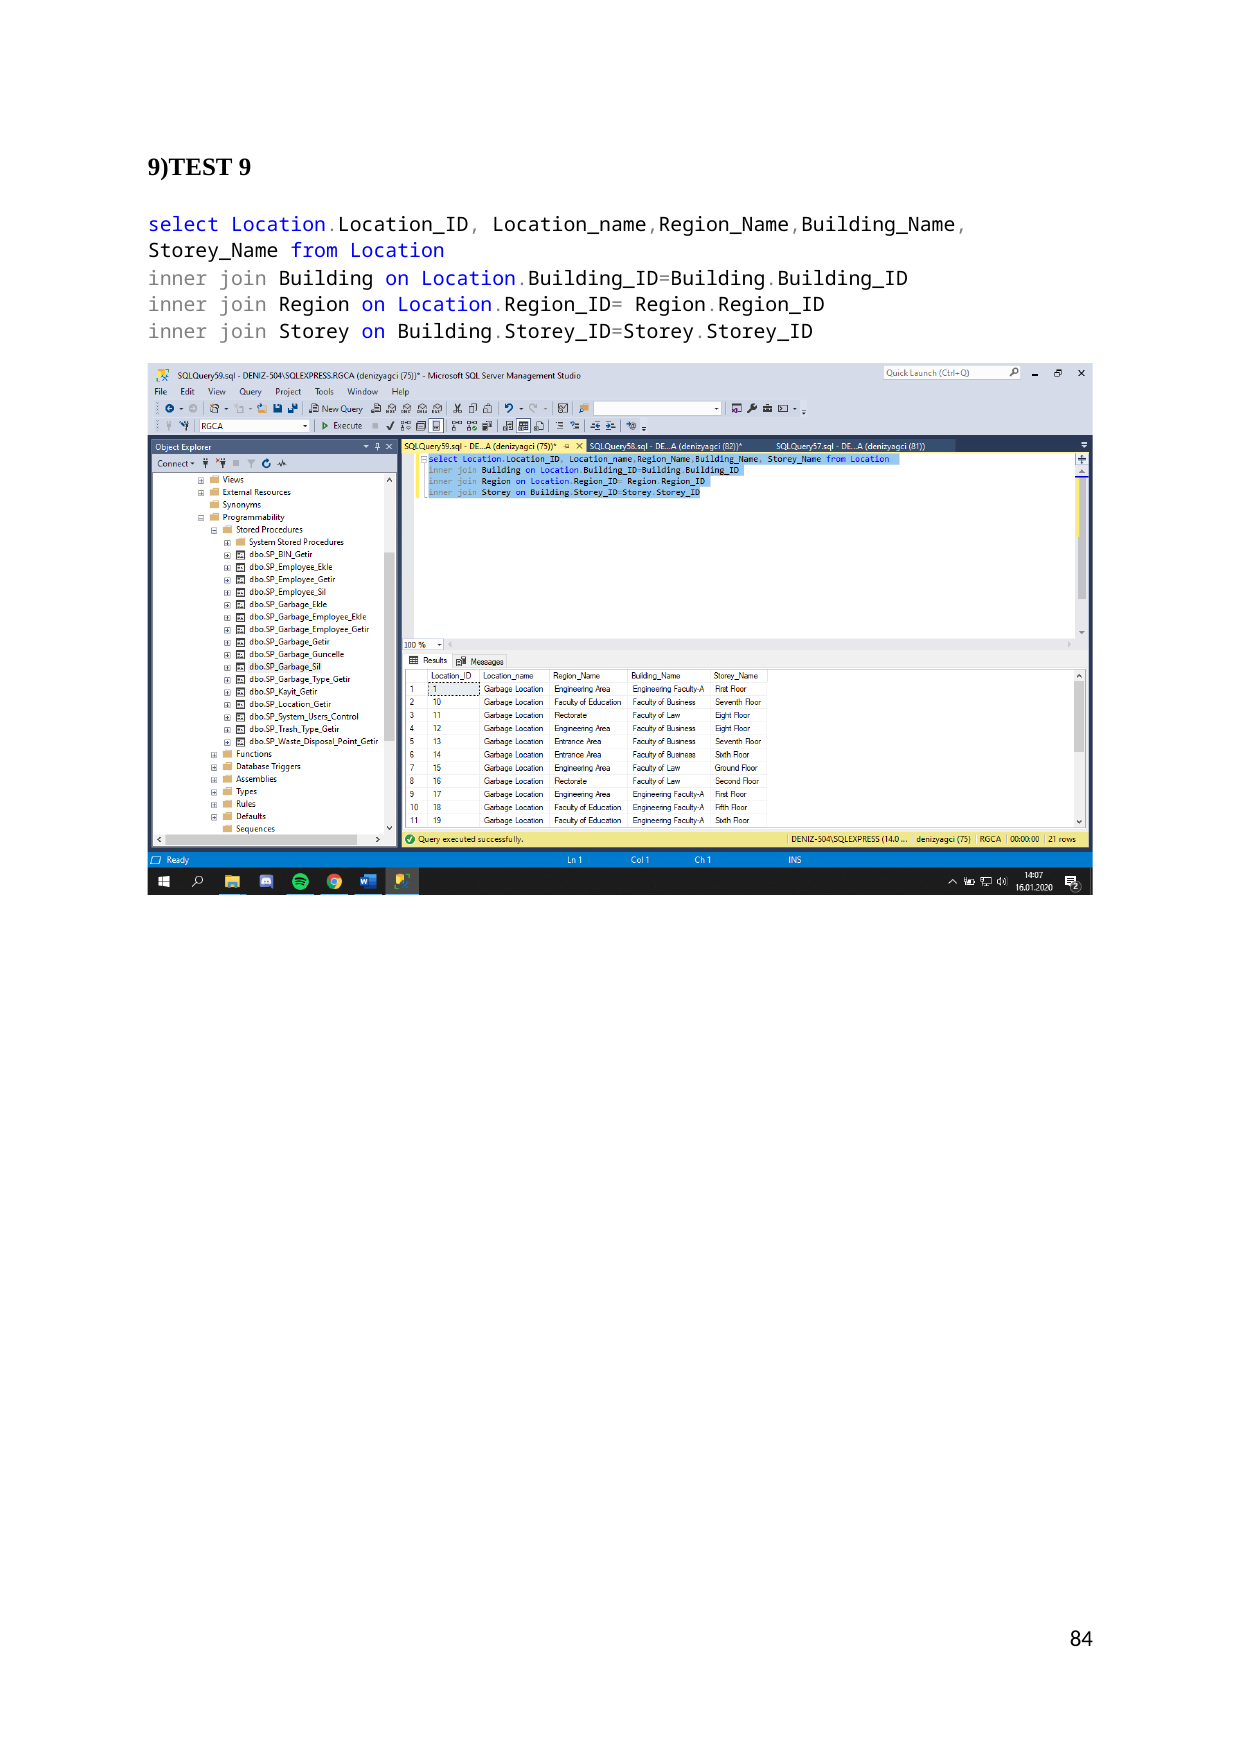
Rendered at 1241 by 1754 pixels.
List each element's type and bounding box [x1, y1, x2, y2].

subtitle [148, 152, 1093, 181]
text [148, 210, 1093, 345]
picture [147, 363, 1093, 895]
